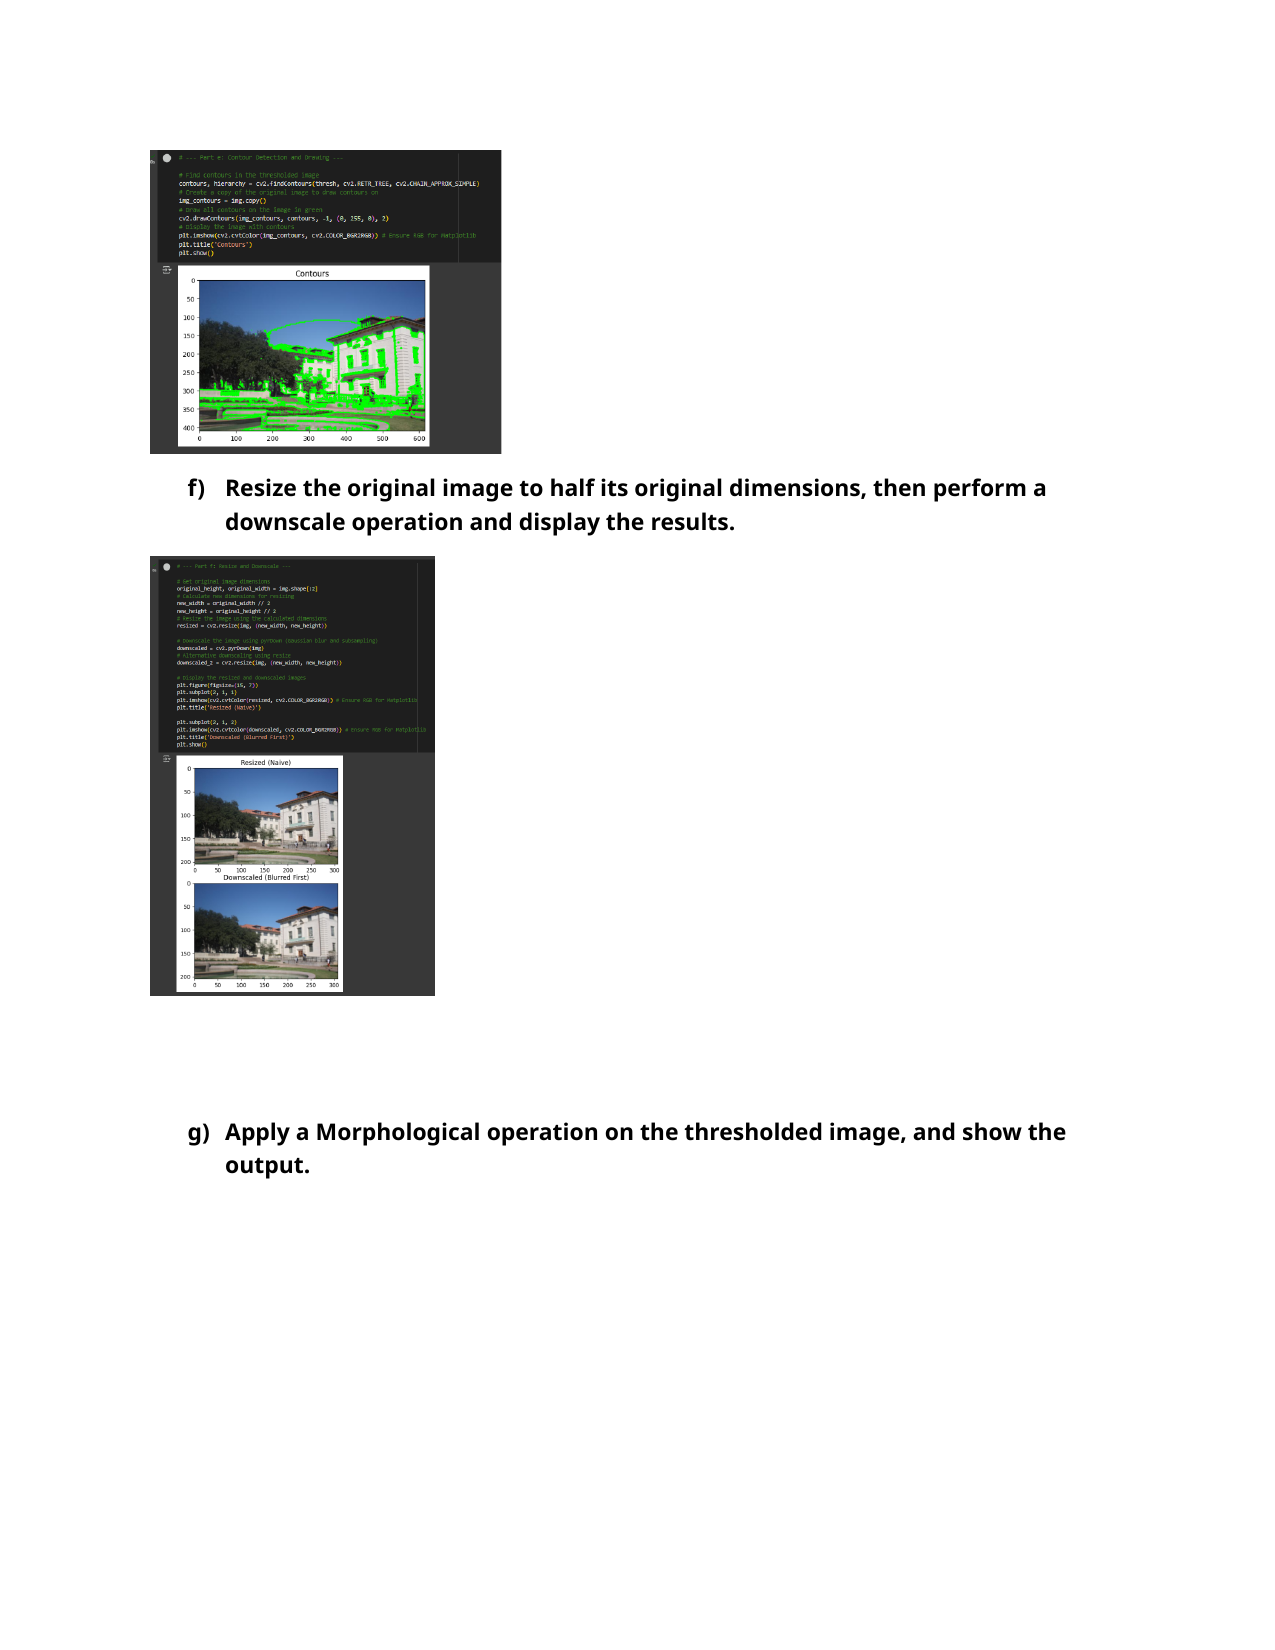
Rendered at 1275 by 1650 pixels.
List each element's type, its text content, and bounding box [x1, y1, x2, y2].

list Apply a Morphological operation on the thresholded image, and show the output. [187, 1116, 1125, 1181]
list Resize the original image to half its original dimensions, then perform a downscale operation and display the results. [187, 472, 1125, 537]
picture [150, 150, 502, 454]
picture [150, 556, 435, 996]
